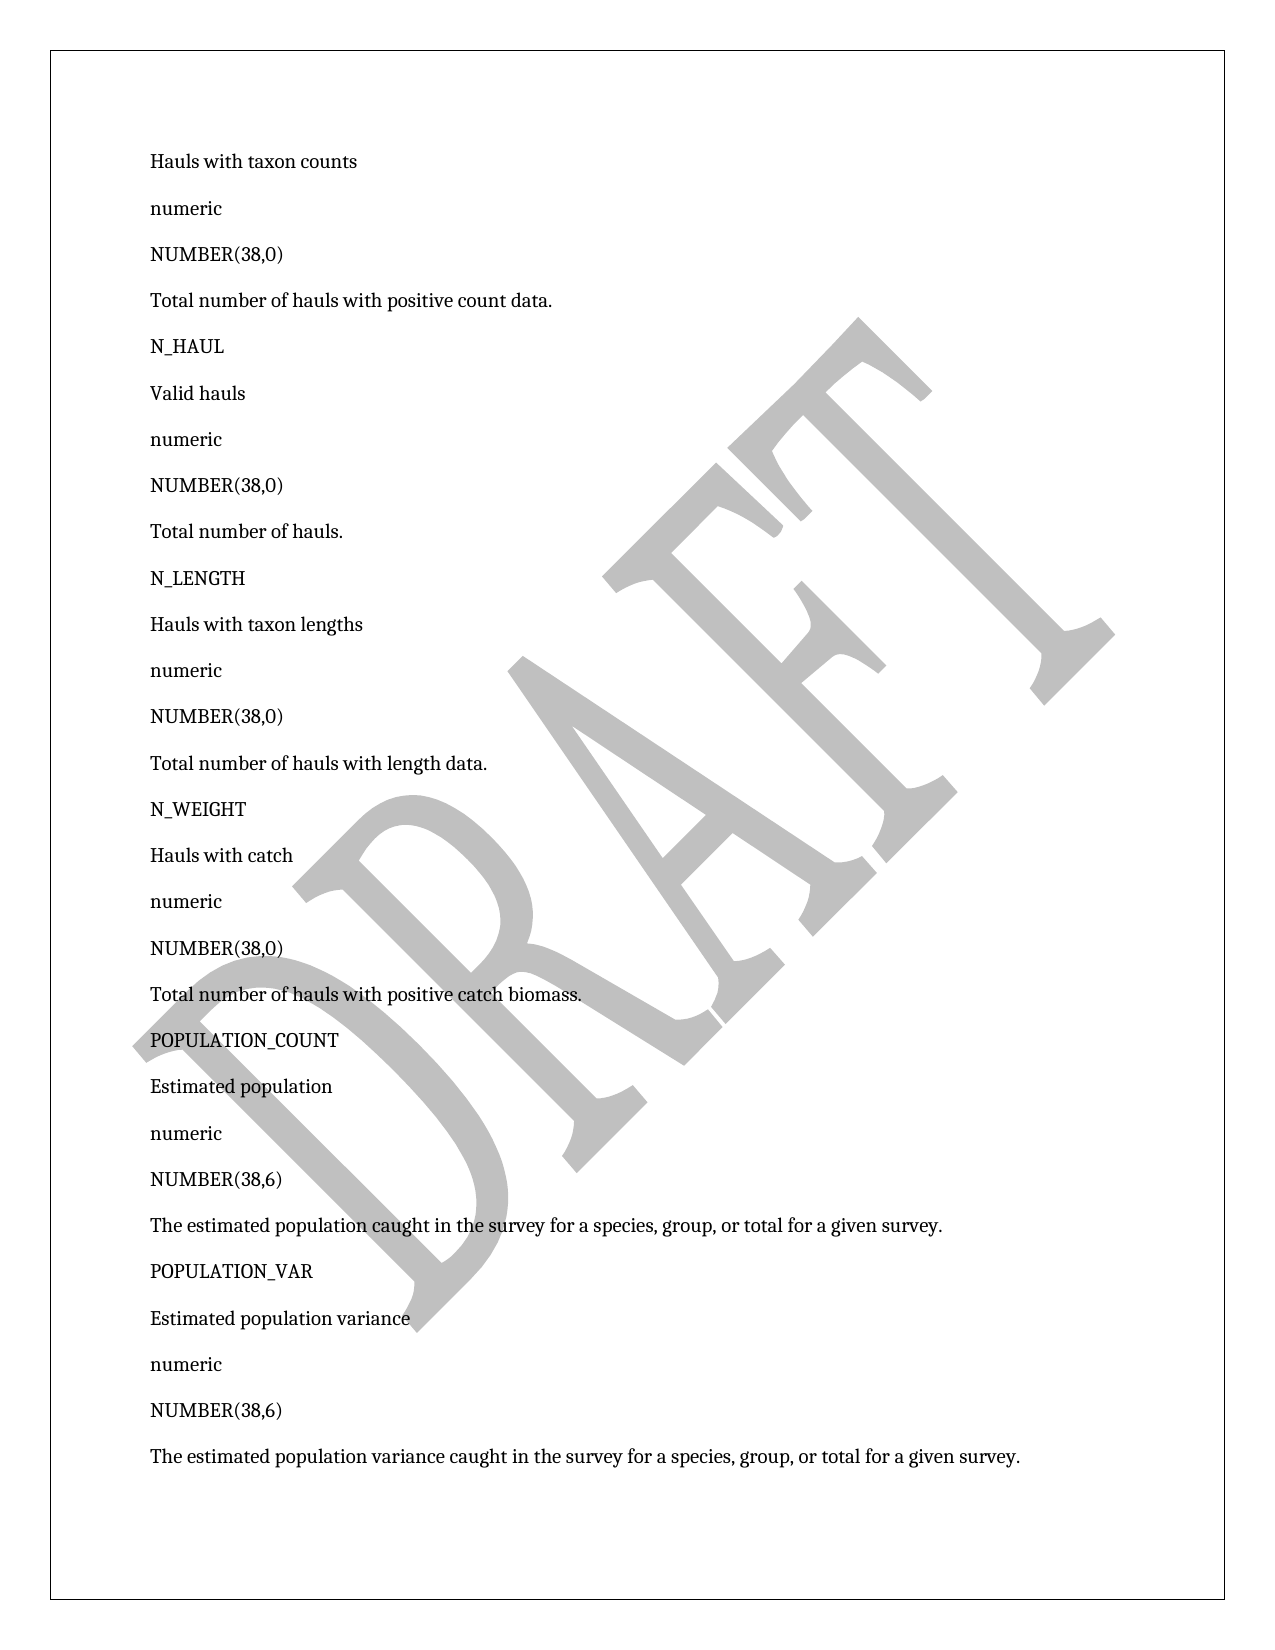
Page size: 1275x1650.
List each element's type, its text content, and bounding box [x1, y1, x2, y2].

text NUMBER(38,6) [150, 1167, 1125, 1191]
text numeric [150, 890, 1125, 914]
text Hauls with catch [150, 844, 1125, 868]
text numeric [150, 659, 1125, 683]
text POPULATION_VAR [150, 1260, 1125, 1284]
text NUMBER(38,0) [150, 242, 1125, 266]
text Total number of hauls with length data. [150, 751, 1125, 775]
text Estimated population variance [150, 1306, 1125, 1330]
text Total number of hauls with positive count data. [150, 289, 1125, 313]
text Valid hauls [150, 381, 1125, 405]
text Hauls with taxon counts [150, 150, 1125, 174]
text N_HAUL [150, 335, 1125, 359]
text Estimated population [150, 1075, 1125, 1099]
text NUMBER(38,6) [150, 1399, 1125, 1423]
text N_WEIGHT [150, 797, 1125, 821]
text numeric [150, 196, 1125, 220]
text numeric [150, 427, 1125, 451]
text NUMBER(38,0) [150, 936, 1125, 960]
text numeric [150, 1352, 1125, 1376]
text POPULATION_COUNT [150, 1029, 1125, 1053]
text The estimated population caught in the survey for a species, group, or total for a given survey. [150, 1214, 1125, 1238]
text Total number of hauls with positive catch biomass. [150, 982, 1125, 1006]
text Hauls with taxon lengths [150, 612, 1125, 636]
text Total number of hauls. [150, 520, 1125, 544]
text numeric [150, 1121, 1125, 1145]
text NUMBER(38,0) [150, 474, 1125, 498]
text NUMBER(38,0) [150, 705, 1125, 729]
text N_LENGTH [150, 566, 1125, 590]
text The estimated population variance caught in the survey for a species, group, or total for a given survey. [150, 1445, 1125, 1469]
